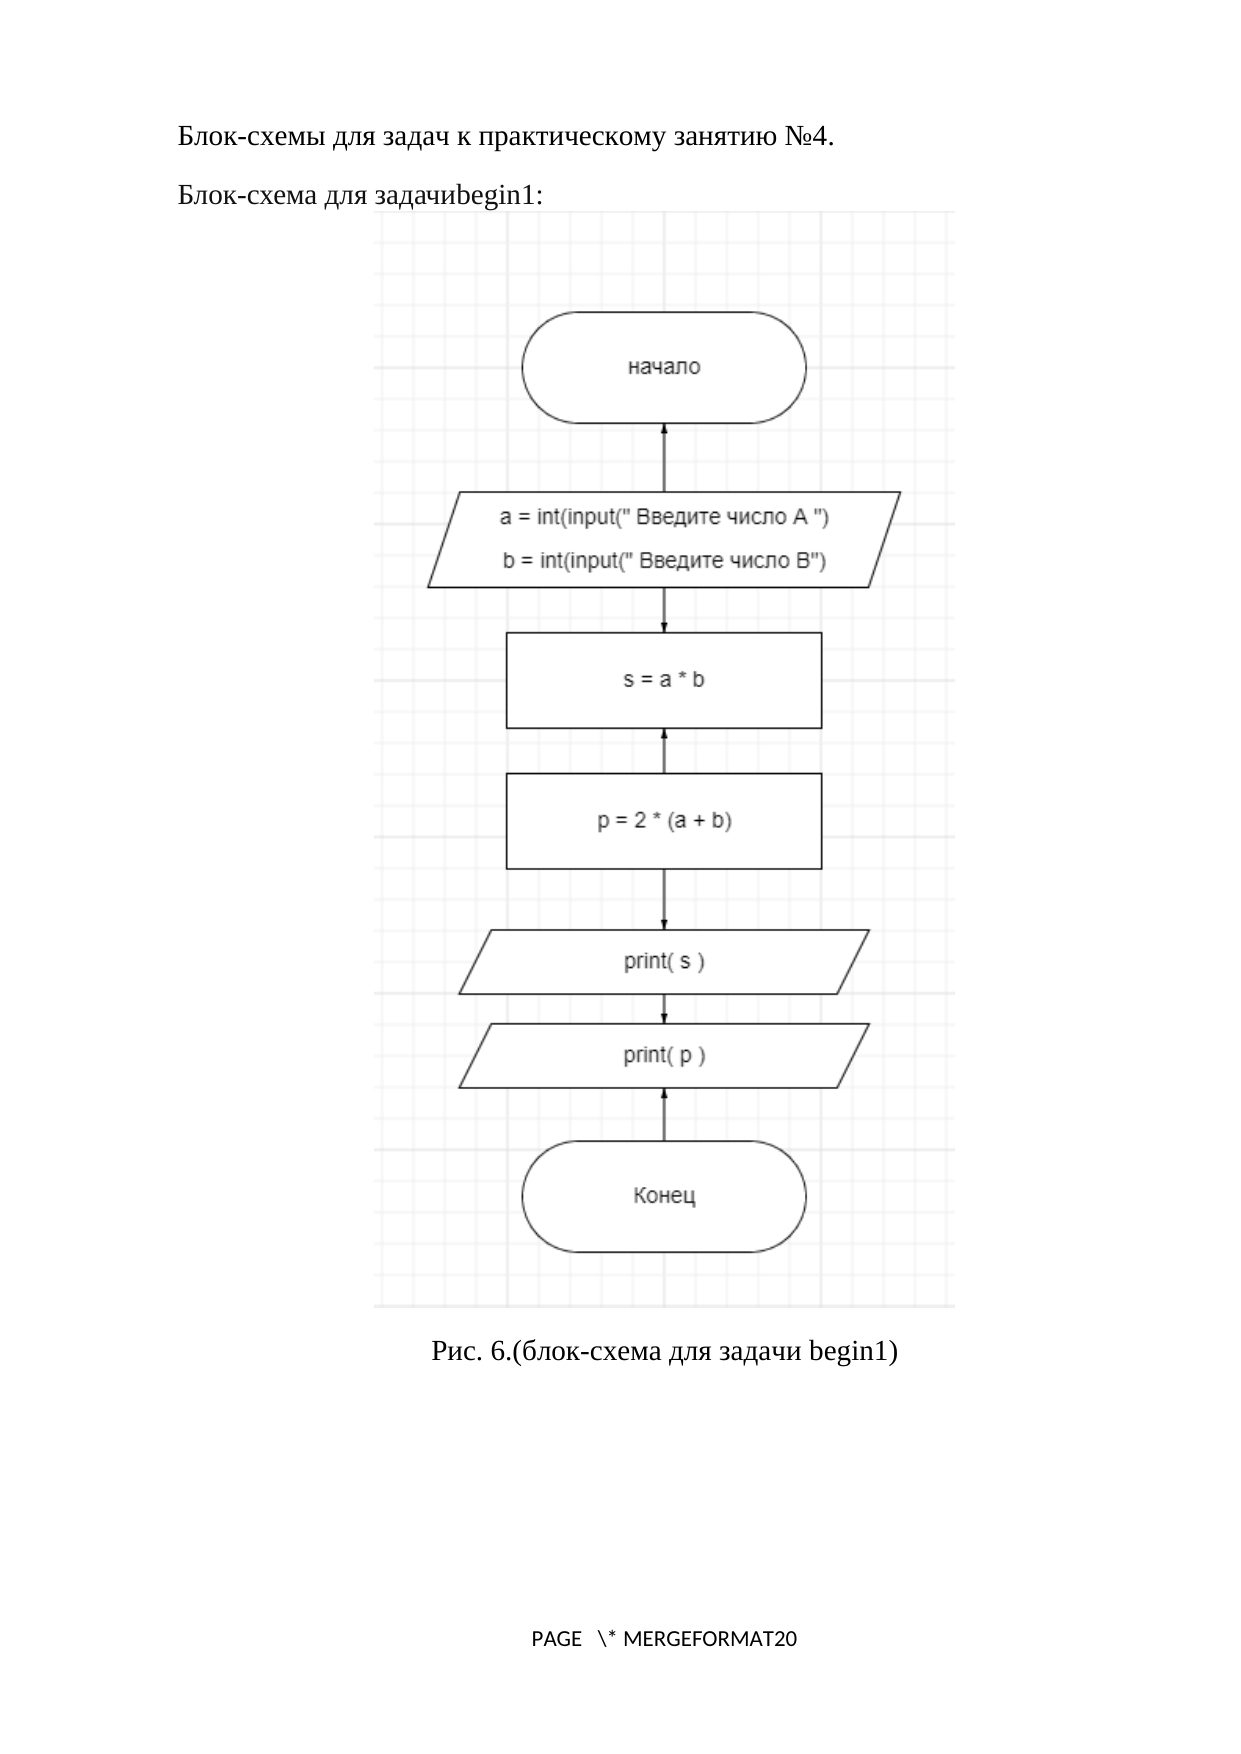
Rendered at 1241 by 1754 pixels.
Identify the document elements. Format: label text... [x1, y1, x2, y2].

picture [373, 211, 955, 1308]
text Блок-схема для задачиbegin1: [177, 177, 1152, 211]
text Блок-схемы для задач к практическому занятию №4. [177, 118, 1152, 152]
text Рис. 6.(блок-схема для задачи begin1) [177, 1333, 1152, 1366]
